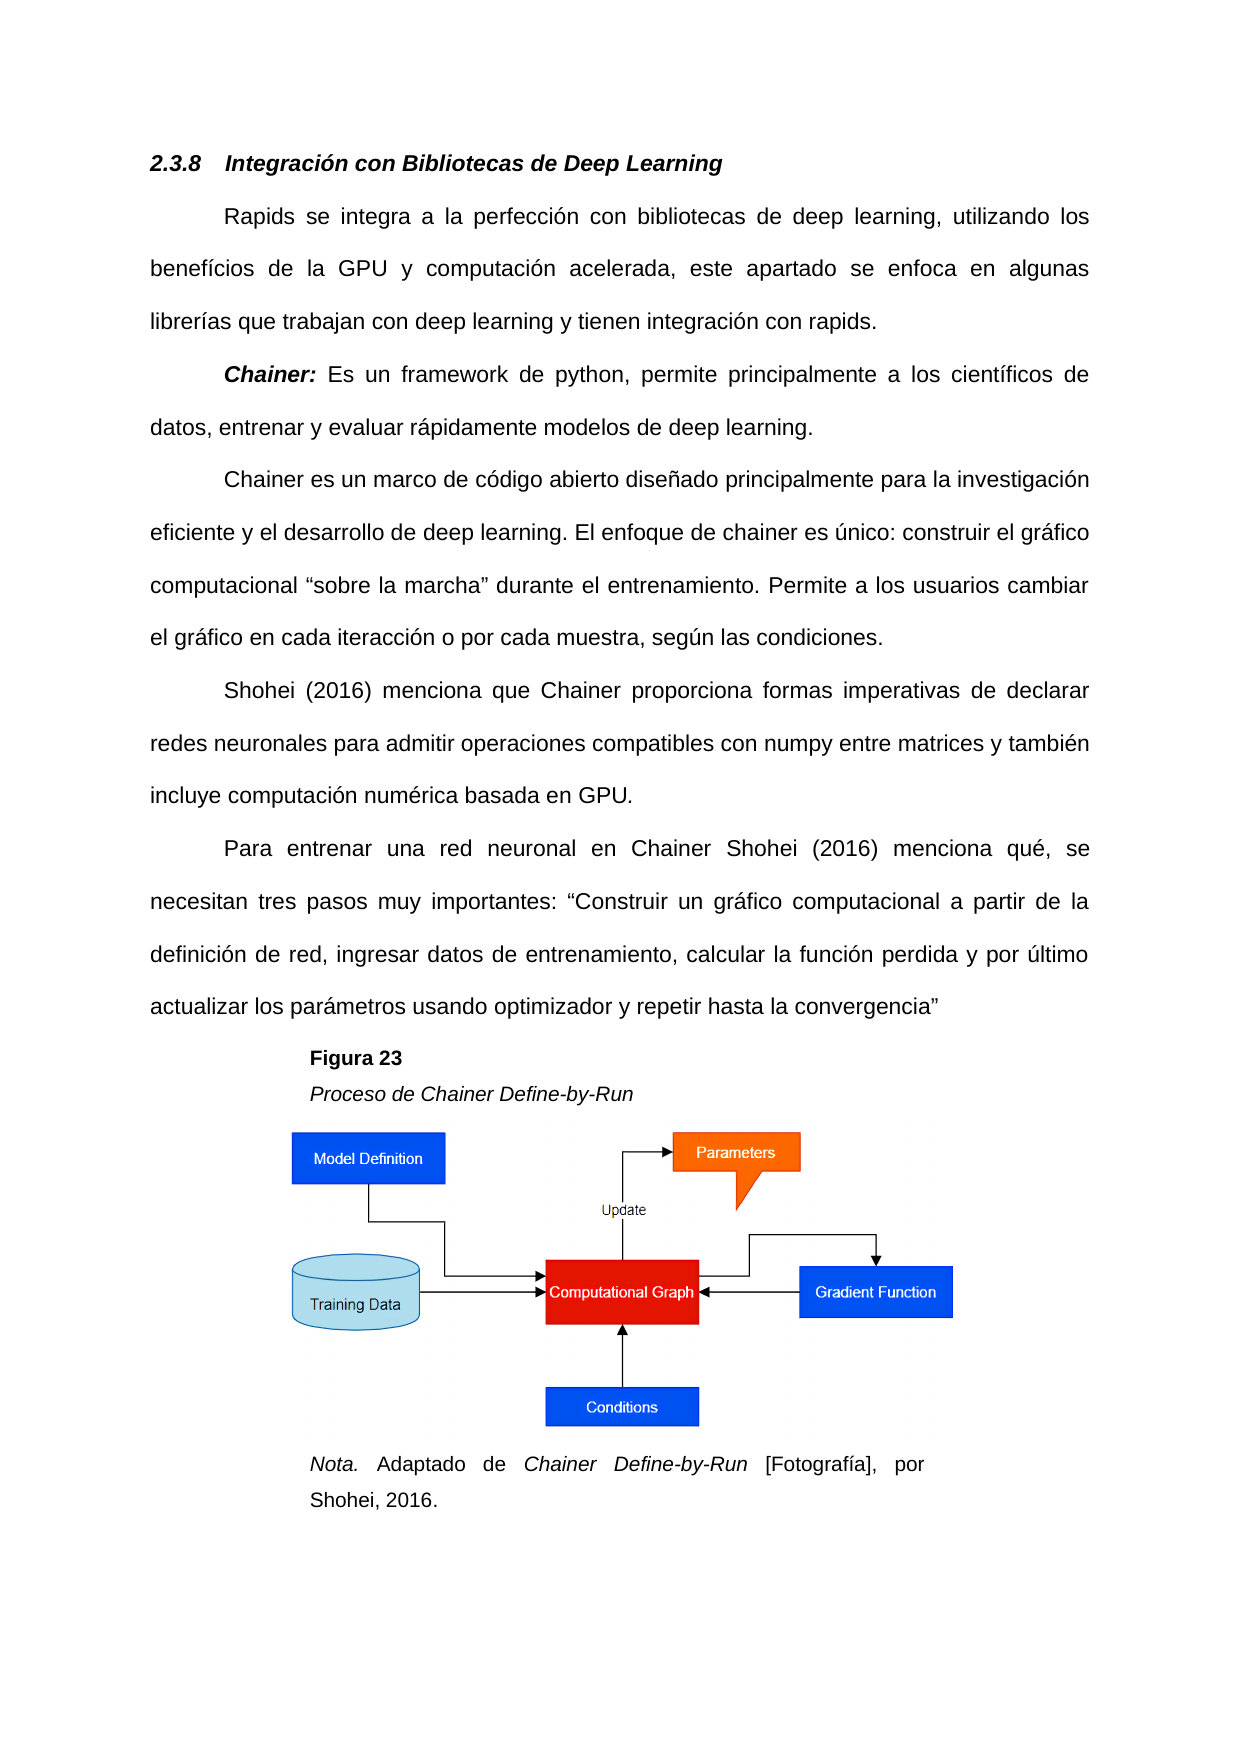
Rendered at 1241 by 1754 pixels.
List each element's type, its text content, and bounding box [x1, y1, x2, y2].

picture [277, 1117, 963, 1441]
text Chainer es un marco de código abierto diseñado principalmente para la investigación eficiente y el desarrollo de deep learning. El enfoque de chainer es único: construir el gráfico computacional “sobre la marcha” durante el entrenamiento. Permite a los usuarios cambiar el gráfico en cada iteracción o por cada muestra, según las condiciones. [150, 466, 1090, 651]
subtitle Integración con Bibliotecas de Deep Learning [150, 150, 1090, 176]
text Para entrenar una red neuronal en Chainer Shohei (2016) menciona qué, se necesitan tres pasos muy importantes: “Construir un gráfico computacional a partir de la definición de red, ingresar datos de entrenamiento, calcular la función perdida y por último actualizar los parámetros usando optimizador y repetir hasta la convergencia” [150, 835, 1090, 1020]
text Figura 23 [309, 1046, 1090, 1070]
text Proceso de Chainer Define-by-Run [309, 1082, 1090, 1106]
text Nota. Adaptado de Chainer Define-by-Run [Fotografía], por Shohei, 2016. [309, 1452, 925, 1512]
text Chainer: Es un framework de python, permite principalmente a los científicos de datos, entrenar y evaluar rápidamente modelos de deep learning. [150, 361, 1090, 440]
text Rapids se integra a la perfección con bibliotecas de deep learning, utilizando los benefícios de la GPU y computación acelerada, este apartado se enfoca en algunas librerías que trabajan con deep learning y tienen integración con rapids. [150, 203, 1090, 334]
text Shohei (2016) menciona que Chainer proporciona formas imperativas de declarar redes neuronales para admitir operaciones compatibles con numpy entre matrices y también incluye computación numérica basada en GPU. [150, 677, 1090, 809]
